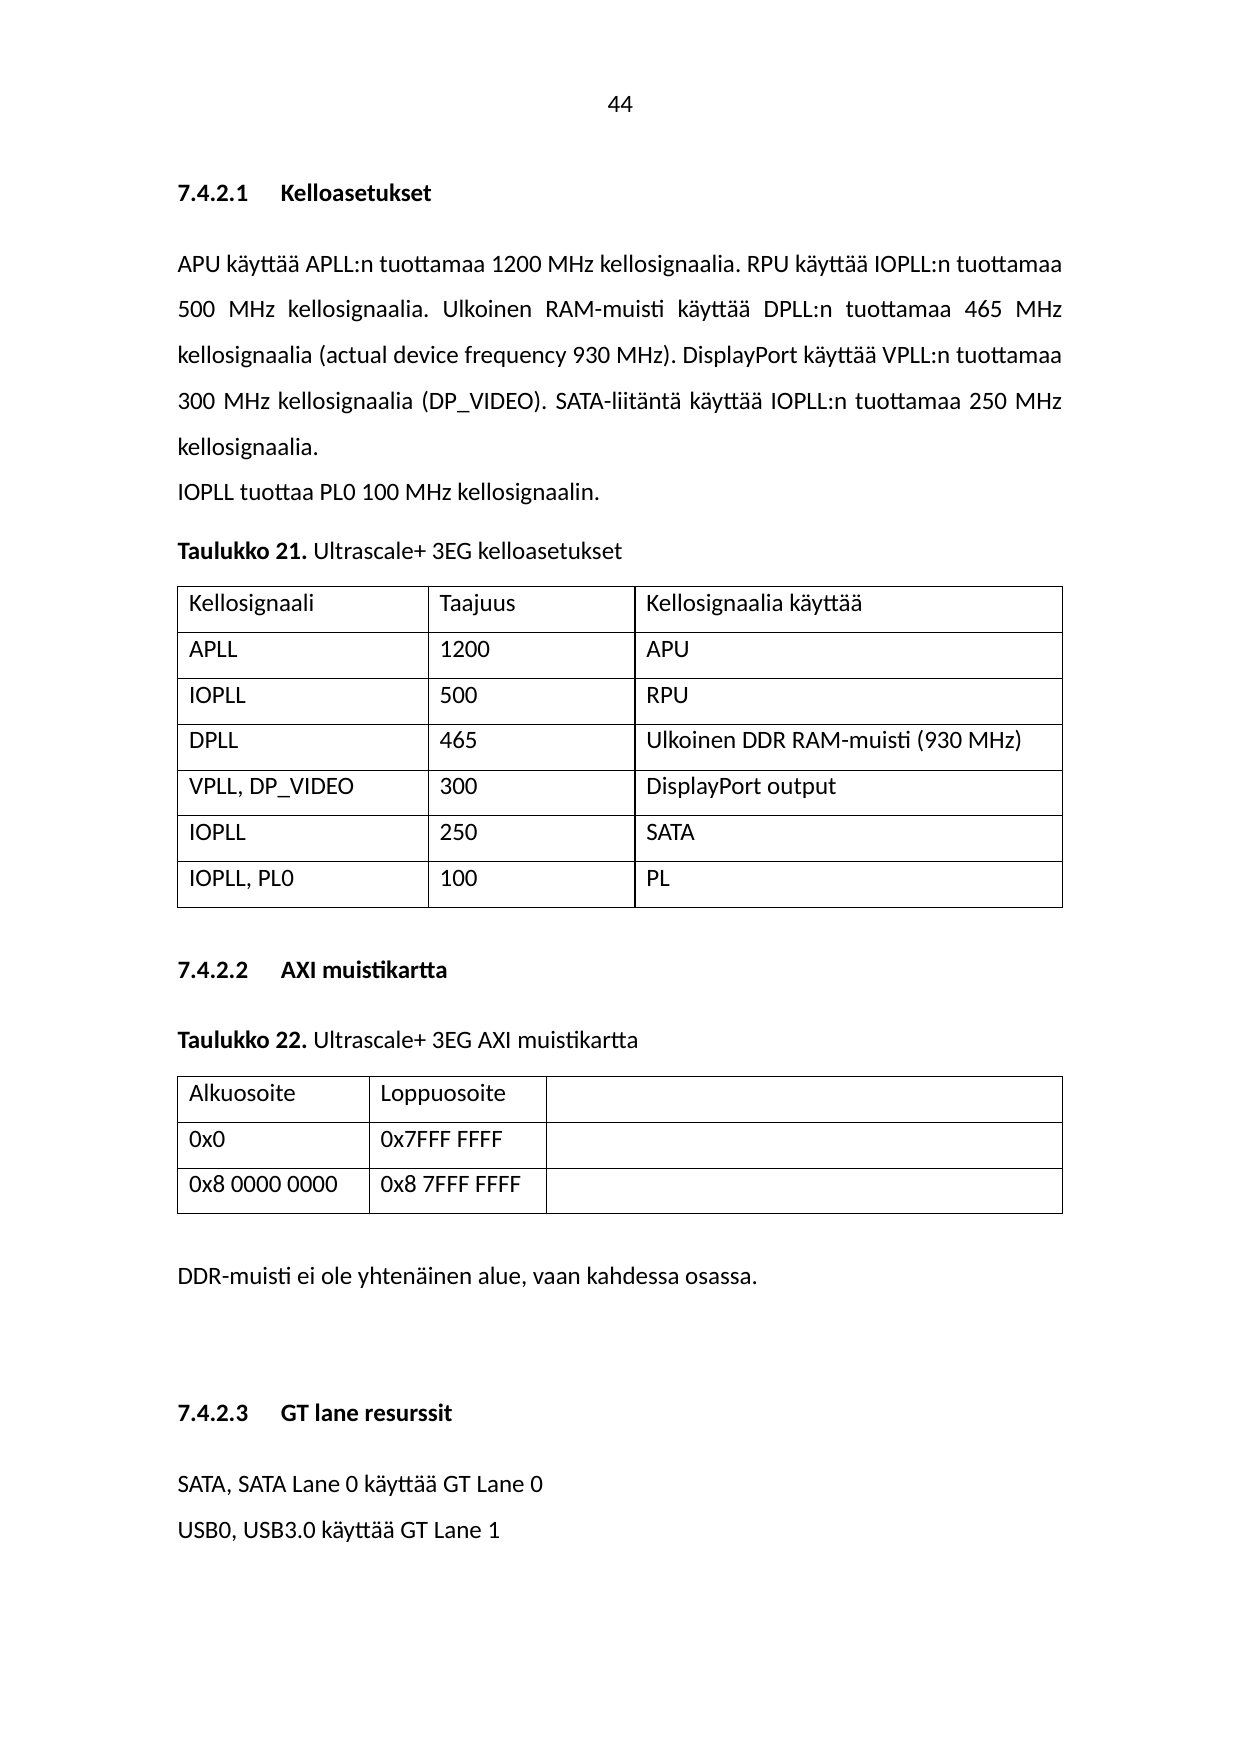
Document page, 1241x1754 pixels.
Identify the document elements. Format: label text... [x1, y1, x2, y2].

table_cell 1200 [429, 633, 634, 678]
table_cell [547, 1123, 1062, 1167]
subtitle Kelloasetukset [177, 177, 1063, 208]
table_cell 0x8 0000 0000 [178, 1169, 369, 1213]
text SATA, SATA Lane 0 käyttää GT Lane 0 [177, 1468, 1063, 1498]
table_cell DisplayPort output [636, 771, 1062, 815]
subtitle GT lane resurssit [177, 1397, 1063, 1428]
table_cell 500 [429, 679, 634, 724]
table_cell VPLL, DP_VIDEO [178, 771, 428, 815]
table_cell 0x7FFF FFFF [370, 1123, 546, 1167]
table_cell SATA [636, 816, 1062, 861]
text IOPLL tuottaa PL0 100 MHz kellosignaalin. [177, 477, 1063, 507]
table_header Kellosignaalia käyttää [636, 587, 1062, 632]
table_header Alkuosoite [178, 1077, 369, 1122]
table_cell PL [636, 862, 1062, 907]
table_header Taajuus [429, 587, 634, 632]
table_cell Ulkoinen DDR RAM-muisti (930 MHz) [636, 725, 1062, 769]
table_header [547, 1077, 1062, 1122]
text Taulukko 21. Ultrascale+ 3EG kelloasetukset [177, 535, 1063, 565]
table_cell APU [636, 633, 1062, 678]
table_cell IOPLL, PL0 [178, 862, 428, 907]
table_cell 300 [429, 771, 634, 815]
table_cell 250 [429, 816, 634, 861]
text Taulukko 22. Ultrascale+ 3EG AXI muistikartta [177, 1024, 1063, 1055]
text USB0, USB3.0 käyttää GT Lane 1 [177, 1514, 1063, 1544]
table_cell 100 [429, 862, 634, 907]
table_cell 465 [429, 725, 634, 769]
table_cell IOPLL [178, 816, 428, 861]
table_cell 0x0 [178, 1123, 369, 1167]
table_cell RPU [636, 679, 1062, 724]
table_cell 0x8 7FFF FFFF [370, 1169, 546, 1213]
table_cell [547, 1169, 1062, 1213]
table_cell APLL [178, 633, 428, 678]
table_cell IOPLL [178, 679, 428, 724]
table_header Loppuosoite [370, 1077, 546, 1122]
text DDR-muisti ei ole yhtenäinen alue, vaan kahdessa osassa. [177, 1260, 1063, 1291]
table_header Kellosignaali [178, 587, 428, 632]
table_cell DPLL [178, 725, 428, 769]
text APU käyttää APLL:n tuottamaa 1200 MHz kellosignaalia. RPU käyttää IOPLL:n tuottamaa 500 MHz kellosignaalia. Ulkoinen RAM-muisti käyttää DPLL:n tuottamaa 465 MHz kellosignaalia (actual device frequency 930 MHz). DisplayPort käyttää VPLL:n tuottamaa 300 MHz kellosignaalia (DP_VIDEO). SATA-liitäntä käyttää IOPLL:n tuottamaa 250 MHz kellosignaalia. [177, 248, 1063, 461]
subtitle AXI muistikartta [177, 954, 1063, 984]
